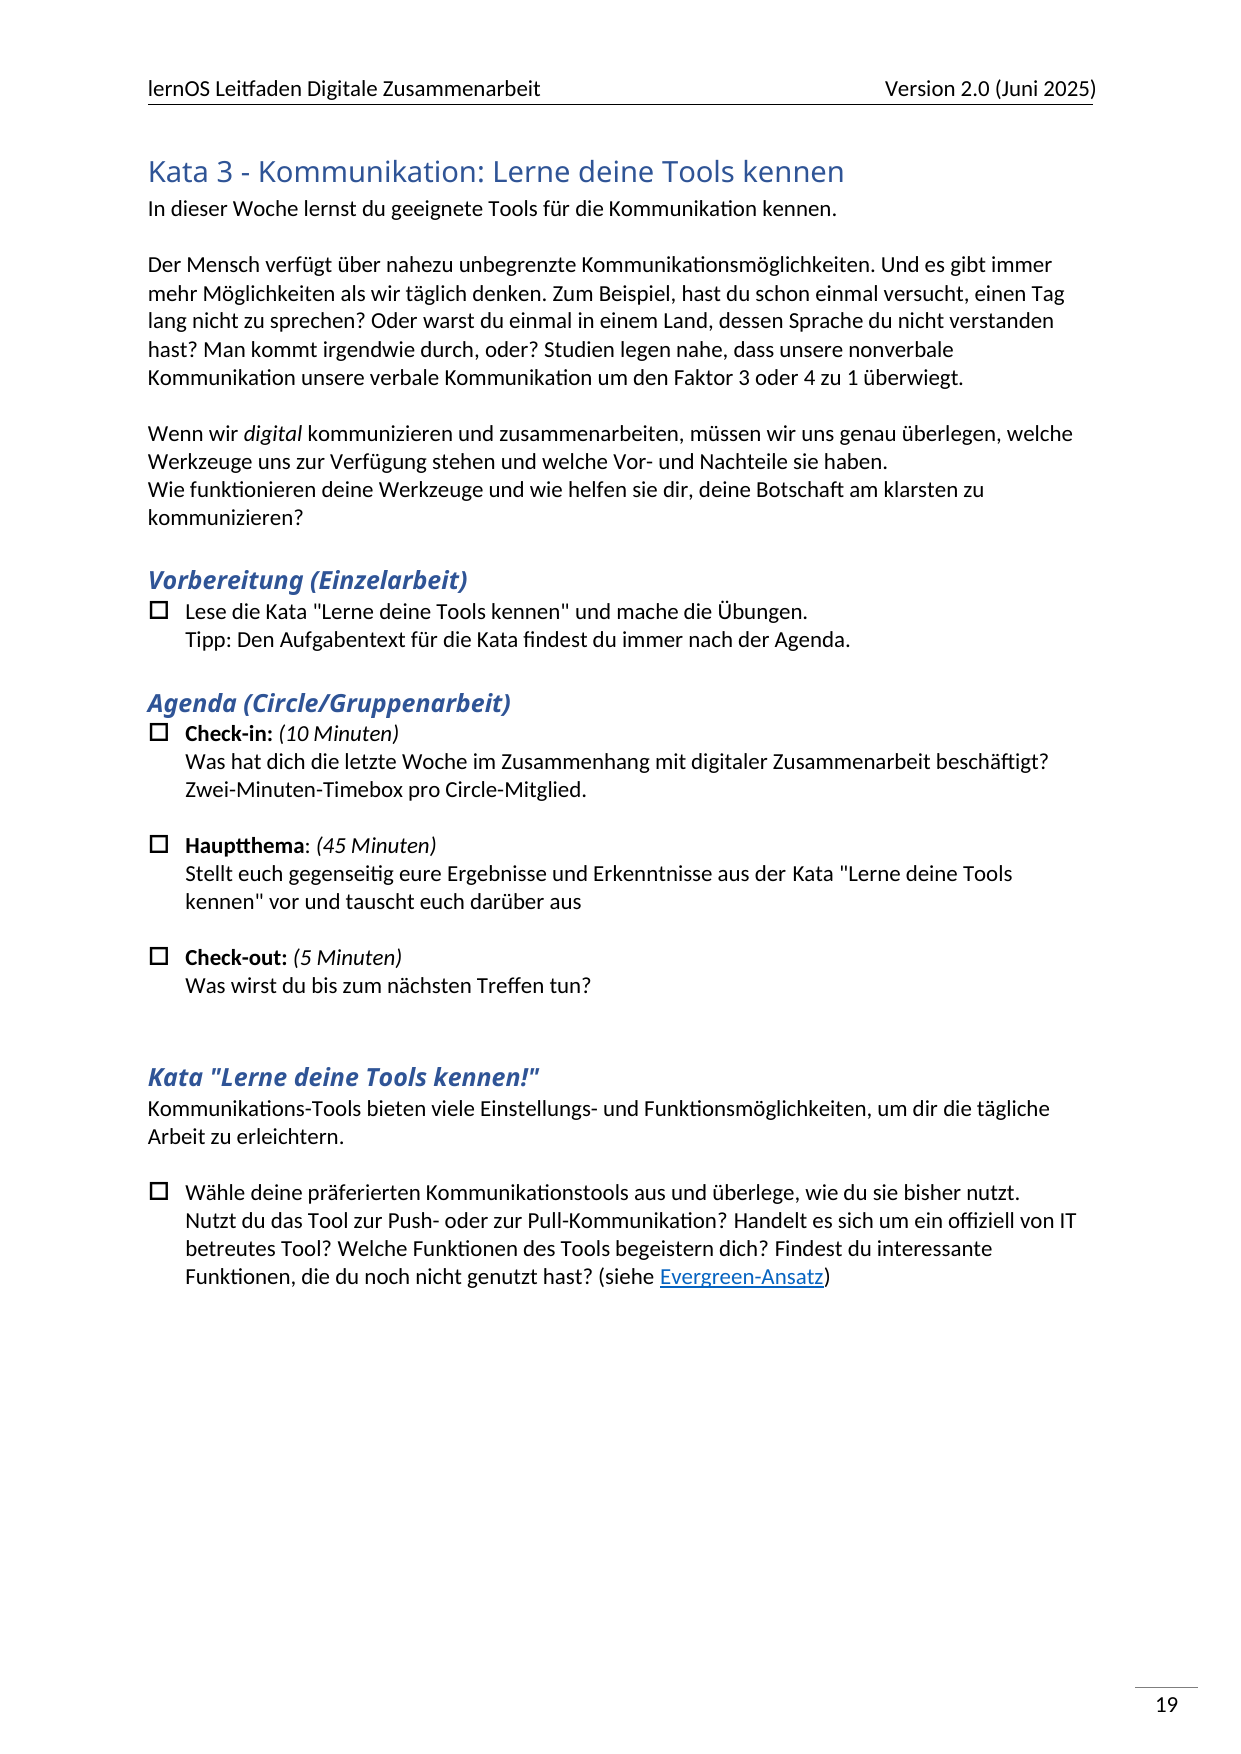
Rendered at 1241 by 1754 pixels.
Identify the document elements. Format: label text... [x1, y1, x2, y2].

list Hauptthema: (45 Minuten) [148, 831, 1093, 859]
text In dieser Woche lernst du geeignete Tools für die Kommunikation kennen. [148, 194, 1093, 223]
text Kommunikations-Tools bieten viele Einstellungs- und Funktionsmöglichkeiten, um dir die tägliche Arbeit zu erleichtern. [148, 1094, 1093, 1150]
text Wie funktionieren deine Werkzeuge und wie helfen sie dir, deine Botschaft am klarsten zu kommunizieren? [148, 475, 1093, 531]
list Check-in: (10 Minuten) Was hat dich die letzte Woche im Zusammenhang mit digitaler Zusammenarbeit beschäftigt? Zwei-Minuten-Timebox pro Circle-Mitglied. [148, 719, 1093, 831]
text Stellt euch gegenseitig eure Ergebnisse und Erkenntnisse aus der Kata "Lerne deine Tools kennen" vor und tauscht euch darüber aus [185, 859, 1093, 943]
list Check-out: (5 Minuten) Was wirst du bis zum nächsten Treffen tun? [148, 943, 1093, 1028]
text Der Mensch verfügt über nahezu unbegrenzte Kommunikationsmöglichkeiten. Und es gibt immer mehr Möglichkeiten als wir täglich denken. Zum Beispiel, hast du schon einmal versucht, einen Tag lang nicht zu sprechen? Oder warst du einmal in einem Land, dessen Sprache du nicht verstanden hast? Man kommt irgendwie durch, oder? Studien legen nahe, dass unsere nonverbale Kommunikation unsere verbale Kommunikation um den Faktor 3 oder 4 zu 1 überwiegt. Wenn wir digital kommunizieren und zusammenarbeiten, müssen wir uns genau überlegen, welche Werkzeuge uns zur Verfügung stehen und welche Vor- und Nachteile sie haben. [148, 251, 1093, 475]
list Wähle deine präferierten Kommunikationstools aus und überlege, wie du sie bisher nutzt. Nutzt du das Tool zur Push- oder zur Pull-Kommunikation? Handelt es sich um ein offiziell von IT betreutes Tool? Welche Funktionen des Tools begeistern dich? Findest du interessante Funktionen, die du noch nicht genutzt hast? (siehe Evergreen-Ansatz) [148, 1178, 1093, 1290]
list Lese die Kata "Lerne deine Tools kennen" und mache die Übungen. Tipp: Den Aufgabentext für die Kata findest du immer nach der Agenda. [148, 597, 1093, 681]
subtitle Vorbereitung (Einzelarbeit) [148, 563, 1093, 597]
subtitle Agenda (Circle/Gruppenarbeit) [148, 685, 1093, 719]
subtitle Kata "Lerne deine Tools kennen!" [148, 1060, 1093, 1094]
subtitle Kata 3 - Kommunikation: Lerne deine Tools kennen [148, 152, 1093, 191]
